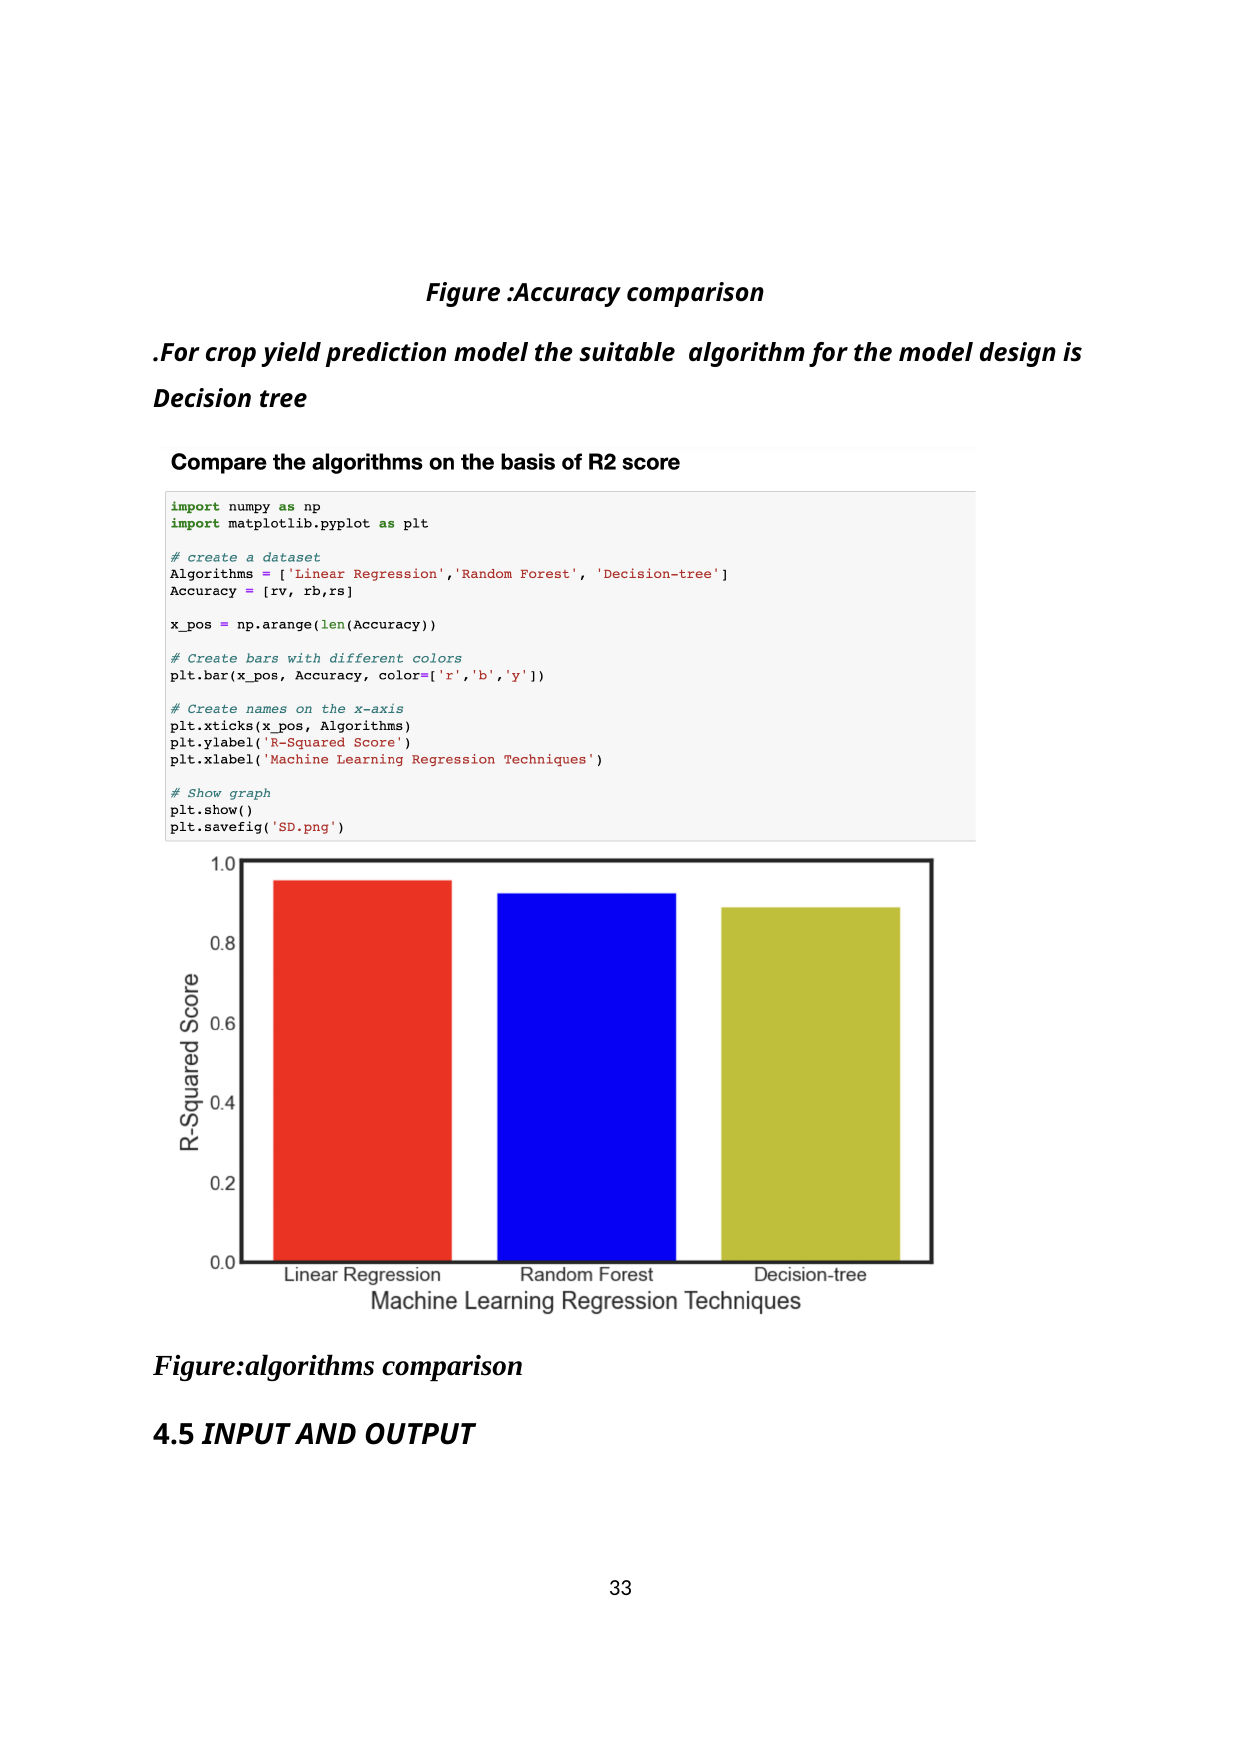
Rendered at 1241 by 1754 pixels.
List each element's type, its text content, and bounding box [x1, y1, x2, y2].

text Figure:algorithms comparison [153, 1221, 1087, 1382]
text 4.5 INPUT AND OUTPUT [153, 1413, 1087, 1453]
text .For crop yield prediction model the suitable algorithm for the model design is Decision tree [153, 335, 1087, 415]
picture [160, 447, 976, 1322]
text Figure :Accuracy comparison [153, 274, 1087, 308]
